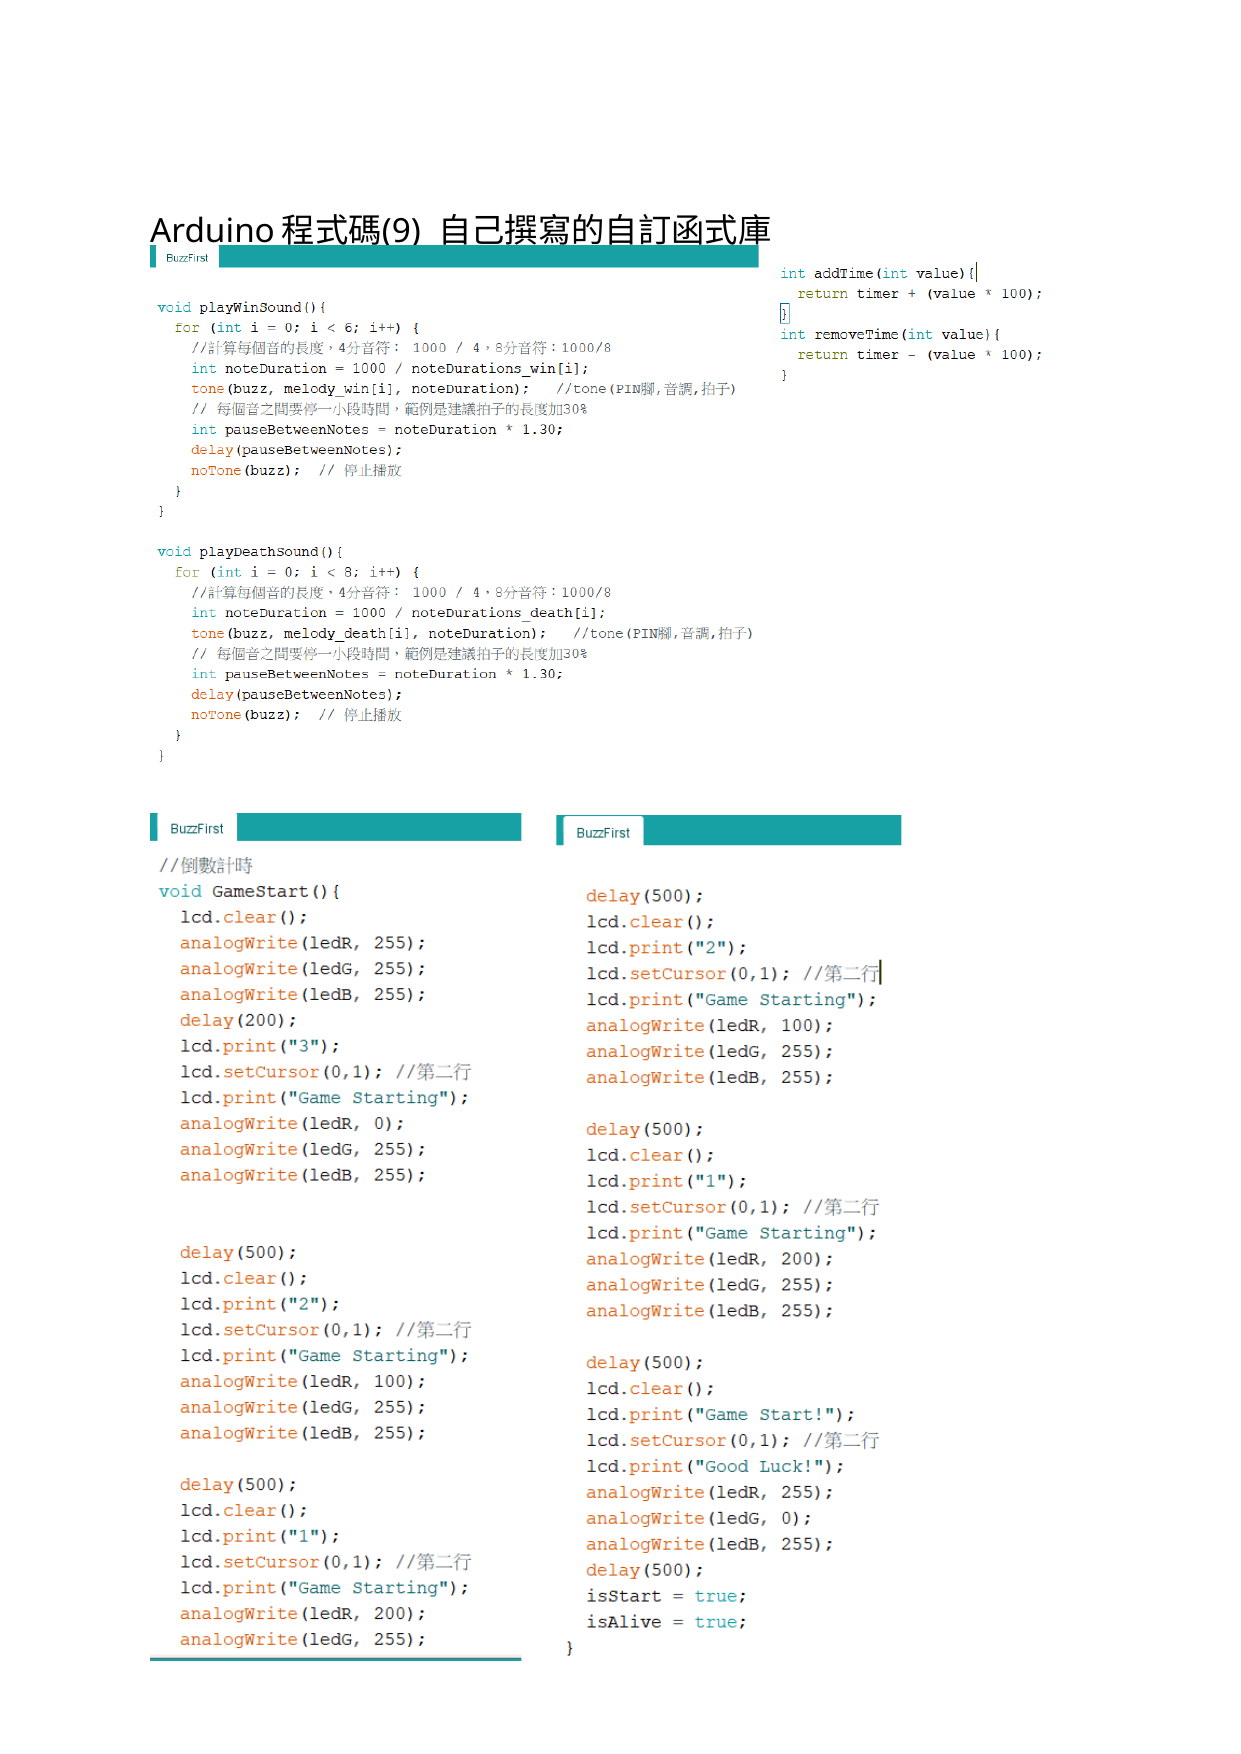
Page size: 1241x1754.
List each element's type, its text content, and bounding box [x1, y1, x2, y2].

picture [556, 815, 902, 1661]
text Arduino程式碼(9) 自己撰寫的自訂函式庫 [150, 203, 1092, 252]
picture [773, 255, 1055, 385]
picture [150, 245, 759, 773]
picture [150, 813, 522, 1661]
